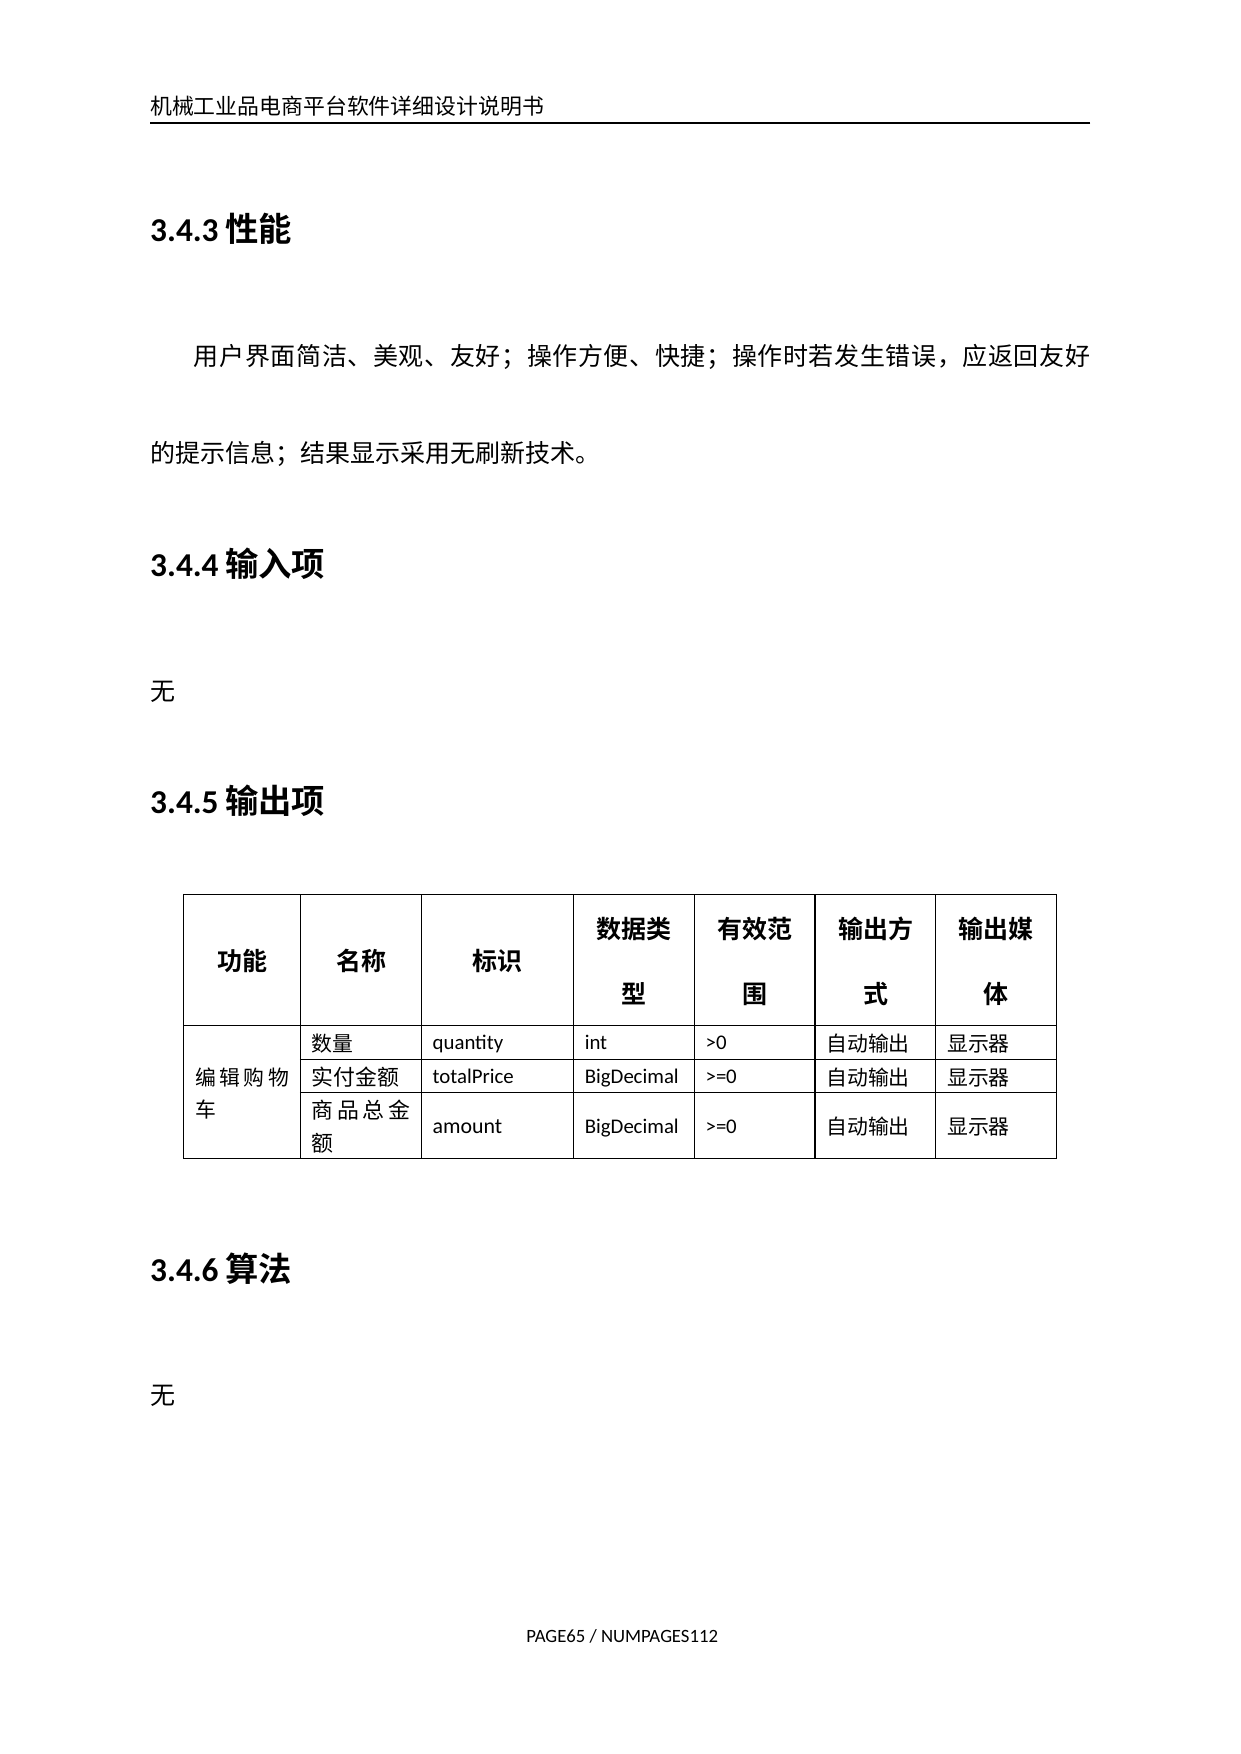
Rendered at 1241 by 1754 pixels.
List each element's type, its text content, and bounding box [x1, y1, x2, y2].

table_header 数据类型 [574, 895, 694, 1025]
table_cell 自动输出 [816, 1026, 935, 1058]
table_cell BigDecimal [574, 1060, 694, 1092]
table_cell amount [422, 1093, 573, 1158]
table_cell 编辑购物车 [184, 1026, 300, 1158]
table_header 名称 [301, 895, 421, 1025]
subtitle 输入项 [150, 529, 1090, 594]
table_header 输出媒体 [936, 895, 1056, 1025]
text 用户界面简洁、美观、友好；操作方便、快捷；操作时若发生错误，应返回友好的提示信息；结果显示采用无刷新技术。 [150, 322, 1090, 484]
subtitle 算法 [150, 1234, 1090, 1299]
table_cell quantity [422, 1026, 573, 1058]
table_cell 显示器 [936, 1060, 1056, 1092]
table_header 输出方式 [816, 895, 935, 1025]
subtitle 输出项 [150, 767, 1090, 832]
table_cell 自动输出 [816, 1060, 935, 1092]
table_cell totalPrice [422, 1060, 573, 1092]
table_cell 实付金额 [301, 1060, 421, 1092]
table_cell 自动输出 [816, 1093, 935, 1158]
table_cell BigDecimal [574, 1093, 694, 1158]
table_header 有效范围 [695, 895, 814, 1025]
subtitle 性能 [150, 194, 1090, 259]
table_cell 商品总金额 [301, 1093, 421, 1158]
table_cell >=0 [695, 1093, 814, 1158]
table_cell >0 [695, 1026, 814, 1058]
table_header 标识 [422, 895, 573, 1025]
text 无 [150, 657, 1090, 722]
table_cell 数量 [301, 1026, 421, 1058]
table_cell >=0 [695, 1060, 814, 1092]
table_cell 显示器 [936, 1093, 1056, 1158]
table_header 功能 [184, 895, 300, 1025]
table_cell int [574, 1026, 694, 1058]
table_cell 显示器 [936, 1026, 1056, 1058]
text 无 [150, 1361, 1090, 1426]
